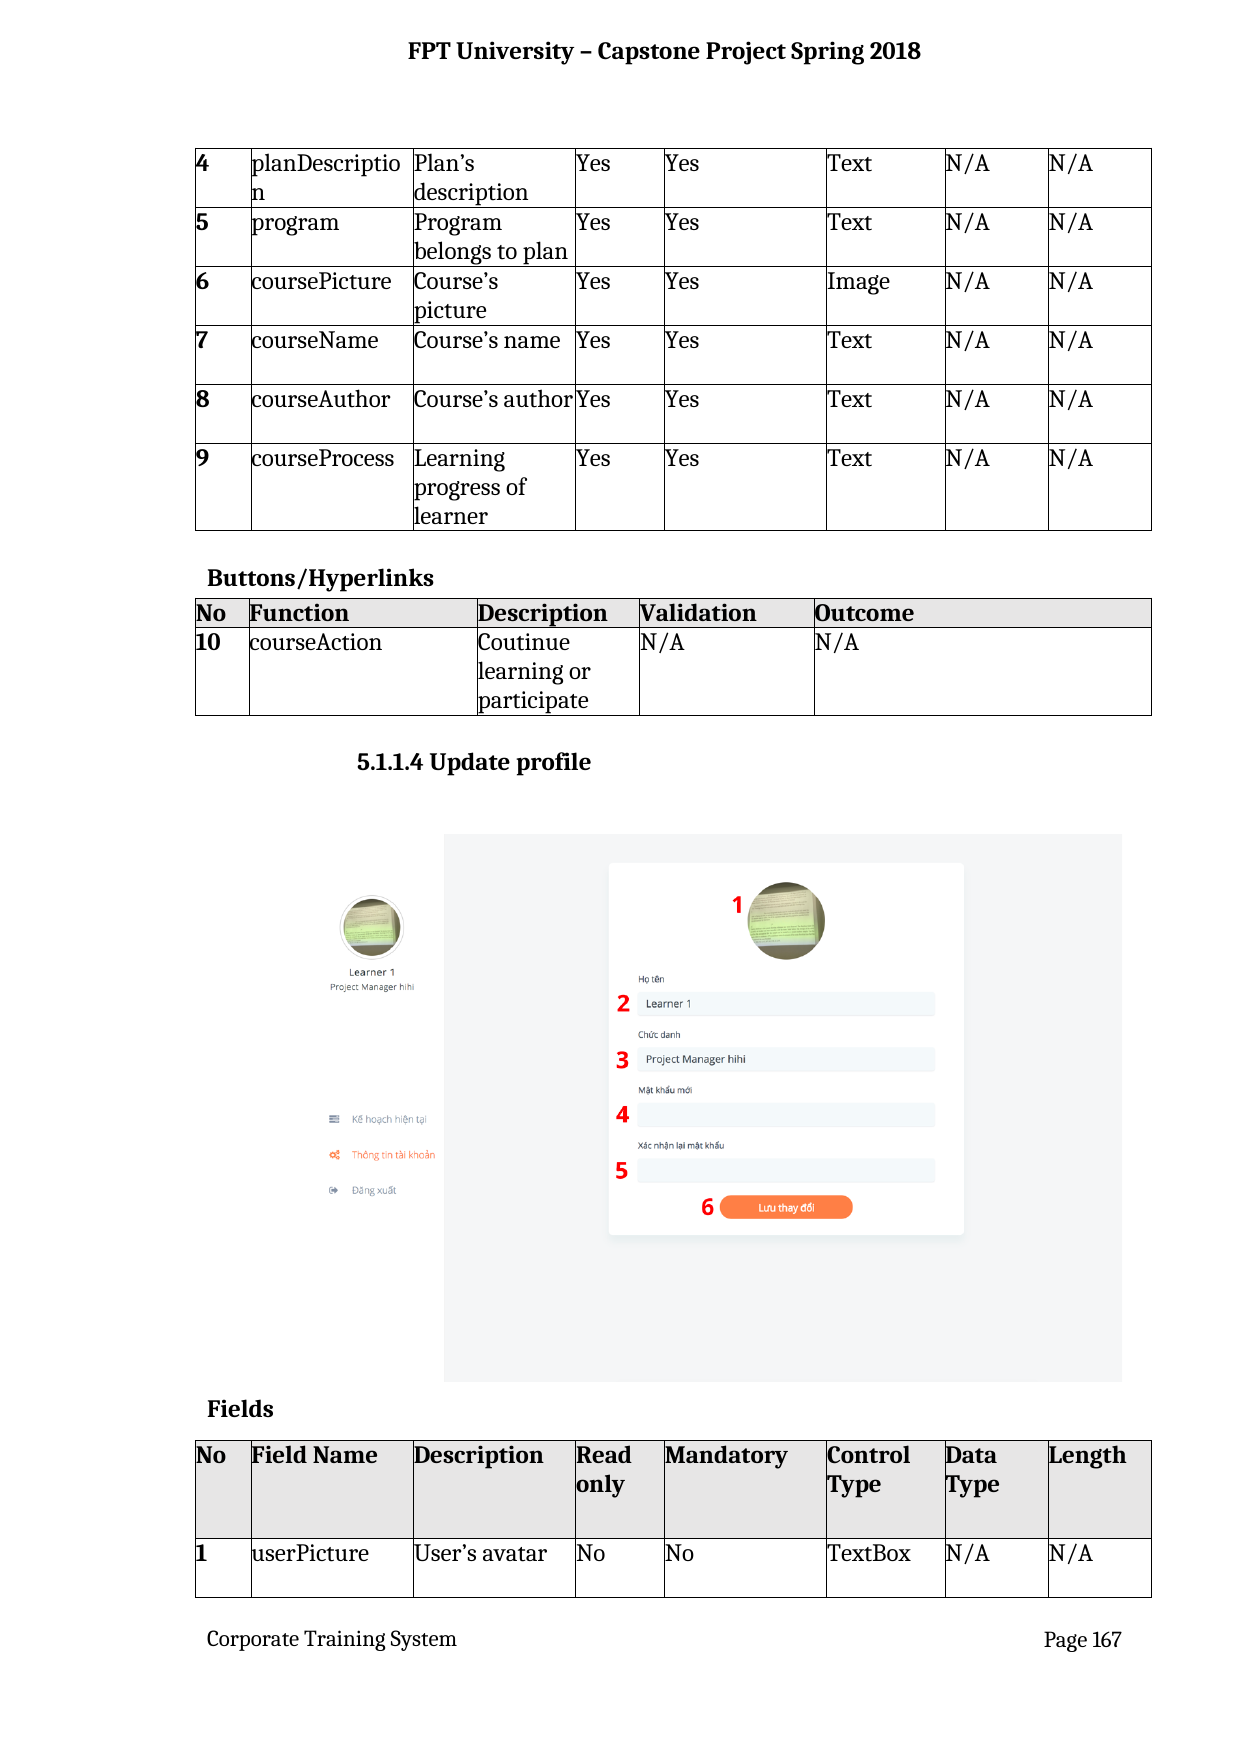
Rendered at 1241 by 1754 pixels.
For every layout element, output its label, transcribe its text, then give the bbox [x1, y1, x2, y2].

table_cell 10 [196, 628, 249, 714]
table_cell Yes [665, 149, 826, 207]
table_header Control Type [827, 1441, 945, 1538]
table_cell courseAction [250, 628, 477, 714]
table_cell N/A [1049, 444, 1151, 530]
picture [305, 834, 1123, 1382]
table_header Field Name [252, 1441, 413, 1538]
table_cell Yes [665, 267, 826, 325]
table_header Length [1049, 1441, 1151, 1538]
table_cell Text [827, 208, 945, 266]
subtitle 5.1.1.4 Update profile [357, 748, 1124, 776]
table_cell N/A [946, 208, 1048, 266]
table_header Outcome [815, 599, 1151, 627]
table_cell N/A [946, 267, 1048, 325]
table_cell Coutinue learning or participate [478, 628, 639, 714]
table_header Read only [576, 1441, 664, 1538]
table_cell program [252, 208, 413, 266]
table_header Description [478, 599, 639, 627]
table_header Mandatory [665, 1441, 826, 1538]
table_cell No [576, 1539, 664, 1597]
text Buttons/Hyperlinks [207, 564, 1122, 593]
table_cell Yes [576, 385, 664, 443]
table_cell N/A [1049, 326, 1151, 384]
table_cell N/A [946, 444, 1048, 530]
table_cell N/A [1049, 149, 1151, 207]
table_header Data Type [946, 1441, 1048, 1538]
table_cell N/A [946, 149, 1048, 207]
table_cell Image [827, 267, 945, 325]
table_cell courseName [252, 326, 413, 384]
text Fields [207, 1394, 1122, 1423]
table_cell Yes [665, 208, 826, 266]
table_header No [196, 599, 249, 627]
table_cell Text [827, 326, 945, 384]
table_cell 6 [196, 267, 251, 325]
table_cell Yes [665, 385, 826, 443]
table_cell TextBox [827, 1539, 945, 1597]
table_cell Plan’s description [414, 149, 575, 207]
table_cell Yes [576, 267, 664, 325]
table_cell 1 [196, 1539, 251, 1597]
table_cell No [665, 1539, 826, 1597]
table_cell User’s avatar [414, 1539, 575, 1597]
table_cell Text [827, 444, 945, 530]
table_cell 8 [196, 385, 251, 443]
table_cell N/A [1049, 267, 1151, 325]
table_cell N/A [1049, 1539, 1151, 1597]
table_cell Course’s picture [414, 267, 575, 325]
table_cell Yes [576, 149, 664, 207]
table_cell 9 [196, 444, 251, 530]
table_cell N/A [1049, 385, 1151, 443]
table_cell Yes [665, 444, 826, 530]
table_cell N/A [815, 628, 1151, 714]
table_header Validation [640, 599, 814, 627]
table_cell Course’s name [414, 326, 575, 384]
table_cell 4 [196, 149, 251, 207]
table_cell N/A [946, 326, 1048, 384]
table_cell Yes [576, 326, 664, 384]
table_cell N/A [1049, 208, 1151, 266]
table_cell Yes [576, 444, 664, 530]
table_cell Learning progress of learner [414, 444, 575, 530]
table_header No [196, 1441, 251, 1538]
table_cell N/A [946, 1539, 1048, 1597]
table_cell planDescription [252, 149, 413, 207]
table_cell Yes [665, 326, 826, 384]
table_cell Text [827, 385, 945, 443]
table_cell Yes [576, 208, 664, 266]
table_cell 5 [196, 208, 251, 266]
table_cell Text [827, 149, 945, 207]
table_cell 7 [196, 326, 251, 384]
table_cell N/A [946, 385, 1048, 443]
table_cell N/A [640, 628, 814, 714]
table_cell Program belongs to plan [414, 208, 575, 266]
table_cell userPicture [252, 1539, 413, 1597]
table_cell coursePicture [252, 267, 413, 325]
table_cell courseAuthor [252, 385, 413, 443]
table_header Description [414, 1441, 575, 1538]
table_cell courseProcess [252, 444, 413, 530]
table_header Function [250, 599, 477, 627]
table_cell Course’s author [414, 385, 575, 443]
